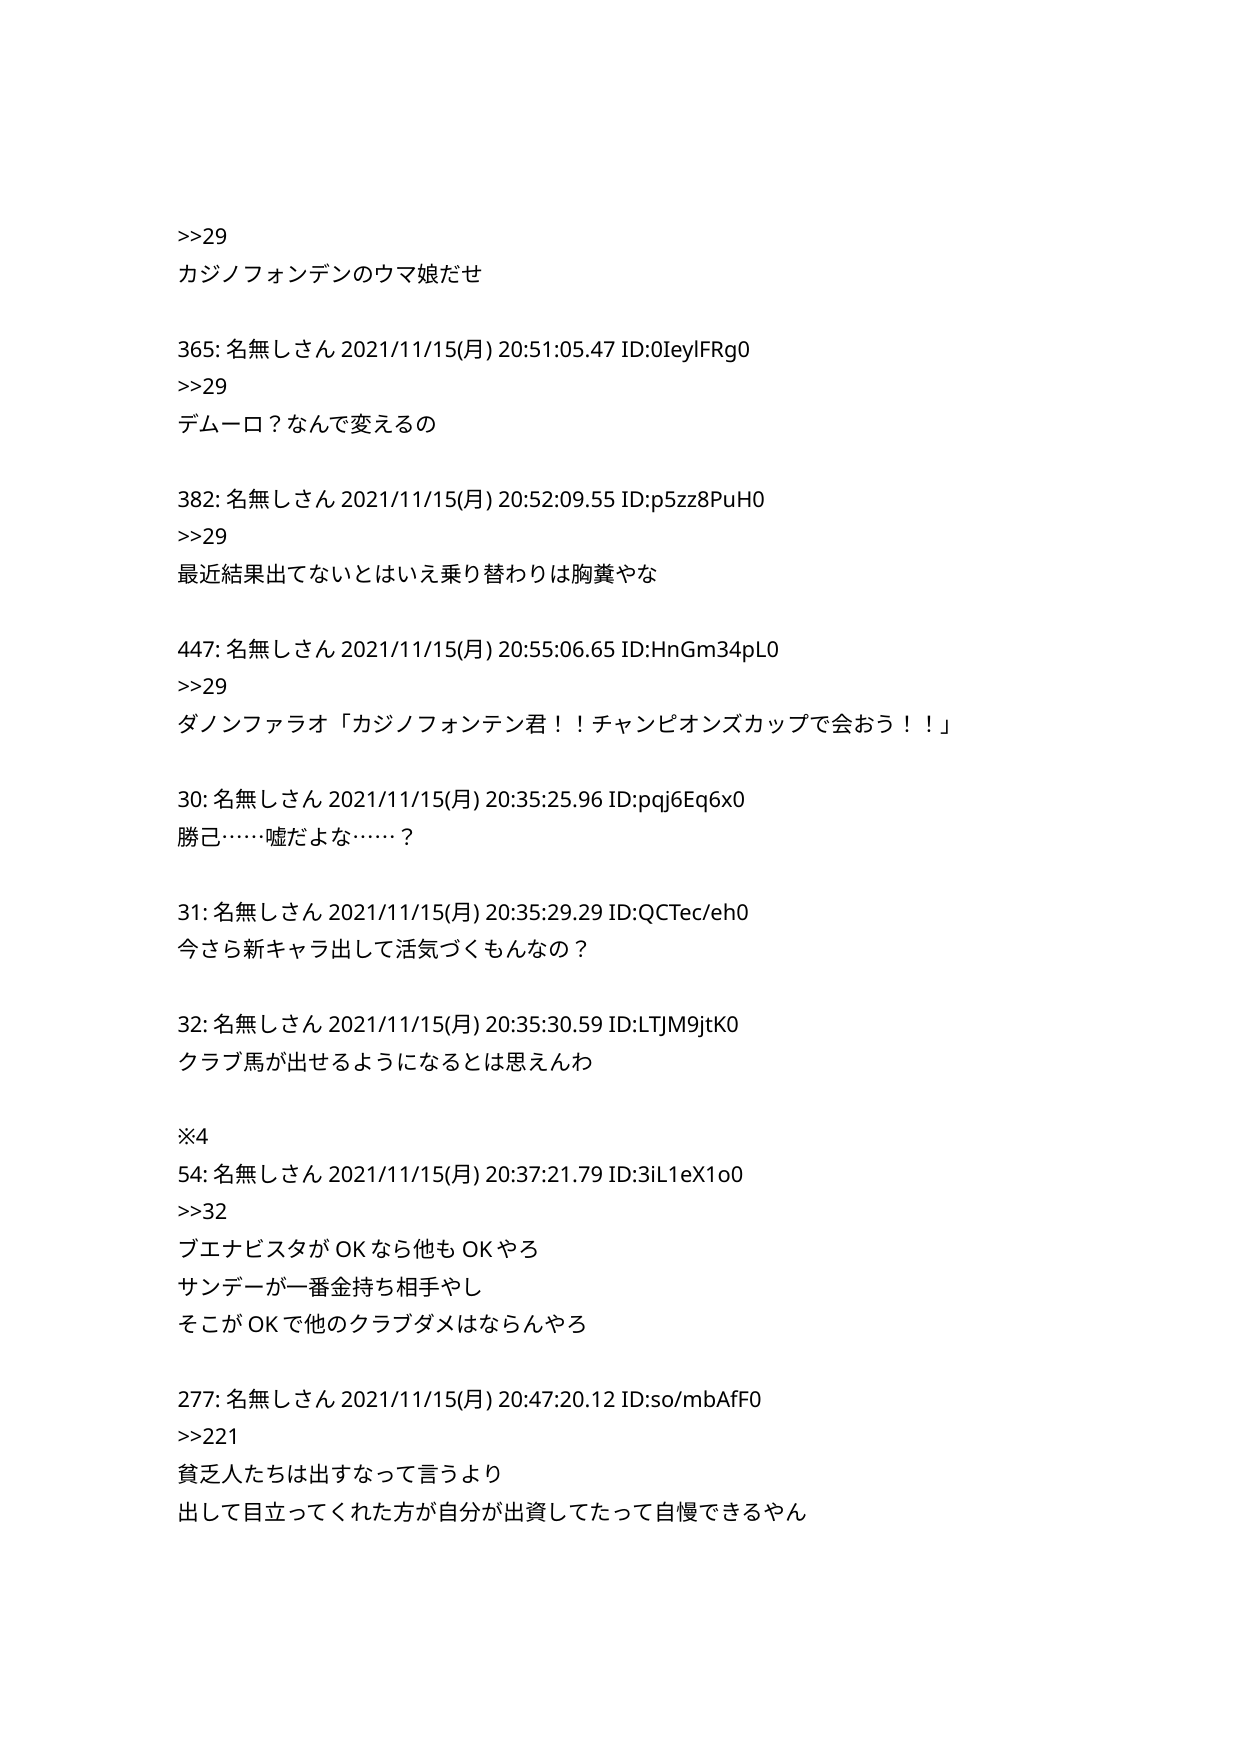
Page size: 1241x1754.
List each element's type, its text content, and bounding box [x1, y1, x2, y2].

text 277: 名無しさん 2021/11/15(月) 20:47:20.12 ID:so/mbAfF0 [177, 1379, 1063, 1417]
text 出して目立ってくれた方が自分が出資してたって自慢できるやん [177, 1492, 1063, 1529]
text >>29 [177, 367, 1063, 404]
text そこがOKで他のクラブダメはならんやろ [177, 1304, 1063, 1342]
text >>32 [177, 1192, 1063, 1229]
text 貧乏人たちは出すなって言うより [177, 1454, 1063, 1492]
text サンデーが一番金持ち相手やし [177, 1267, 1063, 1304]
text 最近結果出てないとはいえ乗り替わりは胸糞やな [177, 554, 1063, 592]
text >>29 [177, 667, 1063, 704]
text 勝己……嘘だよな……？ [177, 817, 1063, 854]
text >>29 [177, 217, 1063, 254]
text クラブ馬が出せるようになるとは思えんわ [177, 1042, 1063, 1079]
text デムーロ？なんで変えるの [177, 404, 1063, 442]
text 54: 名無しさん 2021/11/15(月) 20:37:21.79 ID:3iL1eX1o0 [177, 1154, 1063, 1192]
text >>221 [177, 1417, 1063, 1454]
text >>29 [177, 517, 1063, 554]
text 447: 名無しさん 2021/11/15(月) 20:55:06.65 ID:HnGm34pL0 [177, 629, 1063, 667]
text ダノンファラオ「カジノフォンテン君！！チャンピオンズカップで会おう！！」 [177, 704, 1063, 742]
text カジノフォンデンのウマ娘だせ [177, 254, 1063, 292]
text 382: 名無しさん 2021/11/15(月) 20:52:09.55 ID:p5zz8PuH0 [177, 479, 1063, 517]
text 今さら新キャラ出して活気づくもんなの？ [177, 929, 1063, 967]
text 30: 名無しさん 2021/11/15(月) 20:35:25.96 ID:pqj6Eq6x0 [177, 779, 1063, 817]
text 31: 名無しさん 2021/11/15(月) 20:35:29.29 ID:QCTec/eh0 [177, 892, 1063, 929]
text ブエナビスタがOKなら他もOKやろ [177, 1229, 1063, 1267]
text 365: 名無しさん 2021/11/15(月) 20:51:05.47 ID:0IeylFRg0 [177, 329, 1063, 367]
text 32: 名無しさん 2021/11/15(月) 20:35:30.59 ID:LTJM9jtK0 [177, 1004, 1063, 1042]
text ※4 [177, 1117, 1063, 1154]
